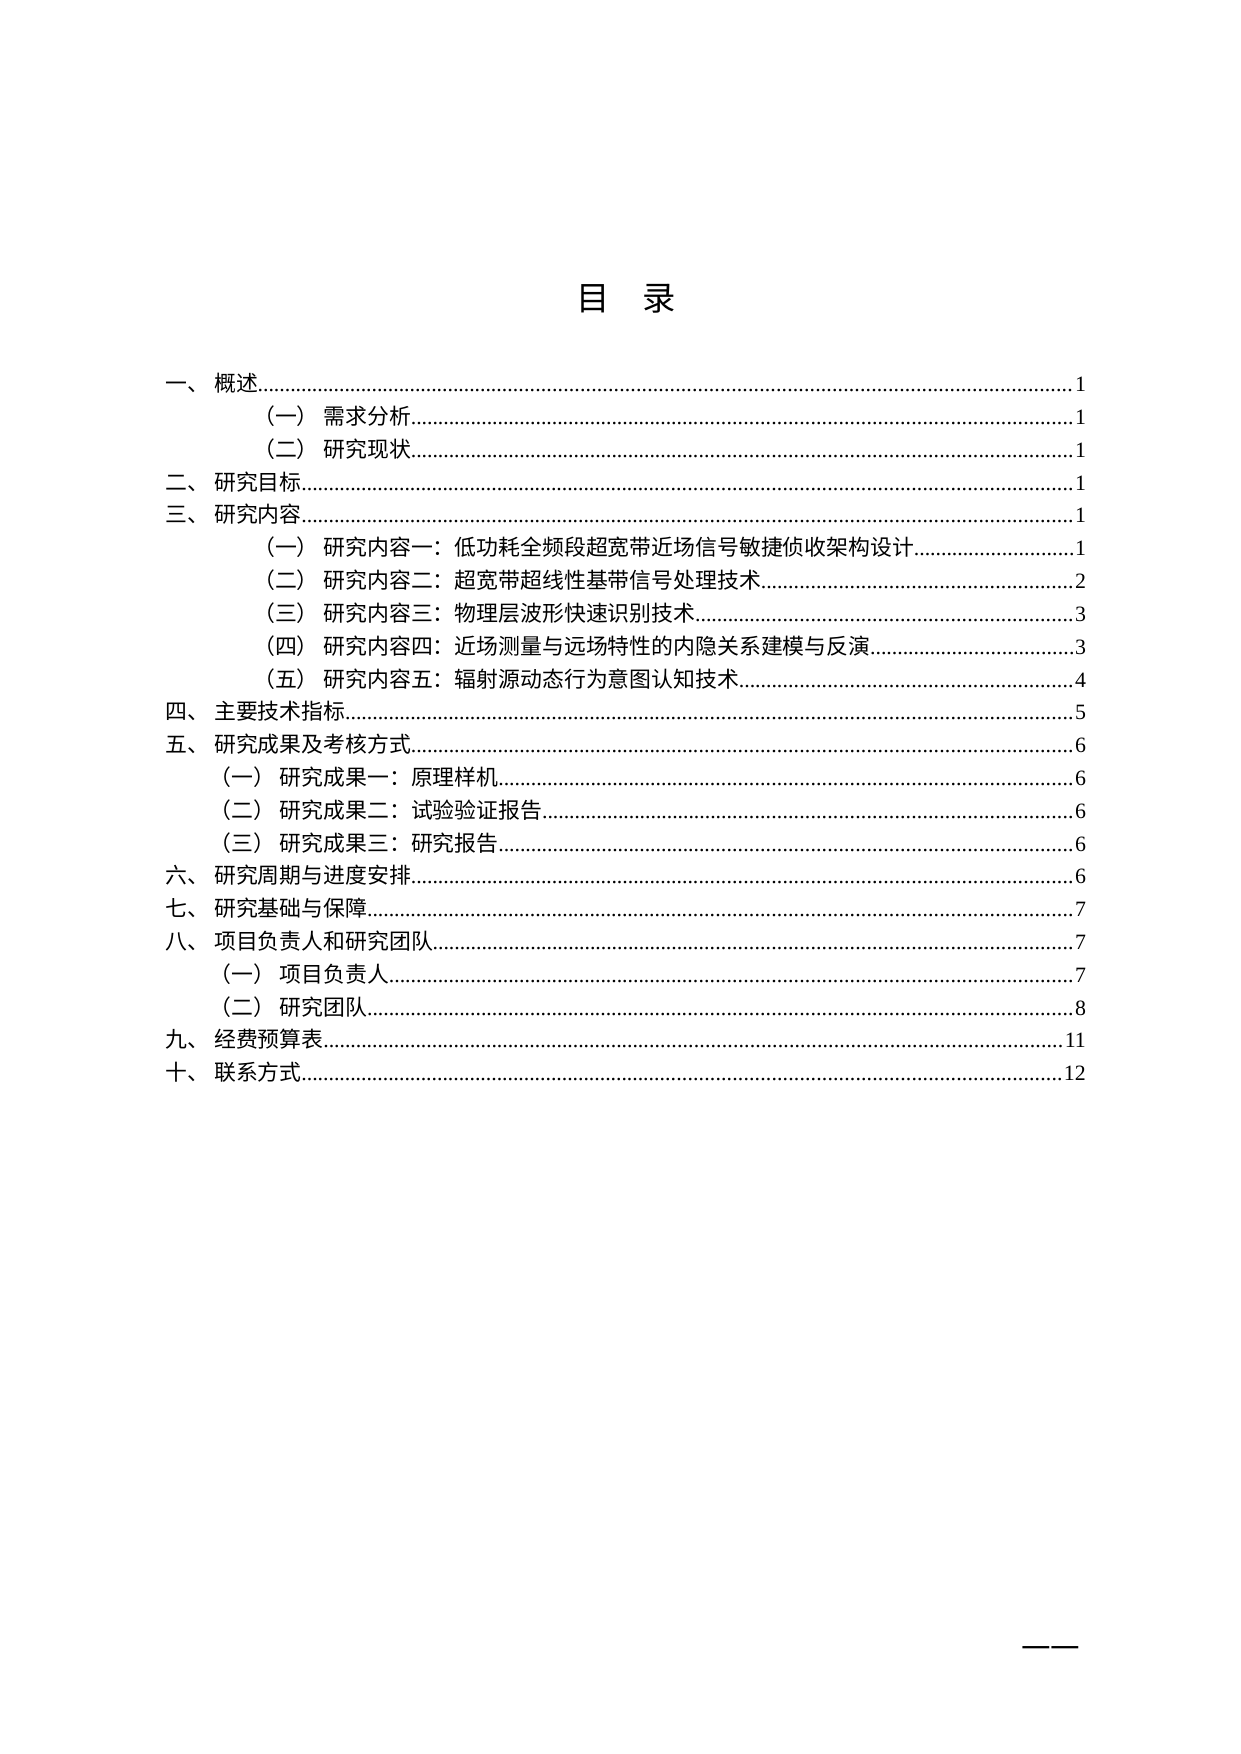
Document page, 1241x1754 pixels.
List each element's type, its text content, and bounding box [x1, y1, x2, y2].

text 十、 联系方式 12 [165, 1055, 1087, 1088]
text 二、 研究目标 1 [165, 464, 1087, 497]
text （二） 研究成果二：试验验证报告 6 [209, 792, 1087, 825]
text （一） 研究内容一：低功耗全频段超宽带近场信号敏捷侦收架构设计 1 [253, 530, 1087, 563]
text （一） 需求分析 1 [253, 398, 1087, 431]
text 五、 研究成果及考核方式 6 [165, 727, 1087, 759]
text （三） 研究内容三：物理层波形快速识别技术 3 [253, 595, 1087, 628]
text 三、 研究内容 1 [165, 497, 1087, 530]
text （一） 研究成果一：原理样机 6 [209, 759, 1087, 792]
text 七、 研究基础与保障 7 [165, 891, 1087, 923]
text （一） 项目负责人 7 [209, 956, 1087, 989]
text （三） 研究成果三：研究报告 6 [209, 825, 1087, 858]
text 六、 研究周期与进度安排 6 [165, 858, 1087, 891]
text （二） 研究团队 8 [209, 989, 1087, 1022]
text 一、 概述 1 [165, 366, 1087, 398]
text 四、 主要技术指标 5 [165, 694, 1087, 727]
text 目 录 [165, 272, 1087, 320]
text （五） 研究内容五：辐射源动态行为意图认知技术 4 [253, 661, 1087, 694]
text （二） 研究内容二：超宽带超线性基带信号处理技术 2 [253, 563, 1087, 595]
text 九、 经费预算表 11 [165, 1022, 1087, 1055]
text （二） 研究现状 1 [253, 431, 1087, 464]
text 八、 项目负责人和研究团队 7 [165, 923, 1087, 956]
text （四） 研究内容四：近场测量与远场特性的内隐关系建模与反演 3 [253, 628, 1087, 661]
